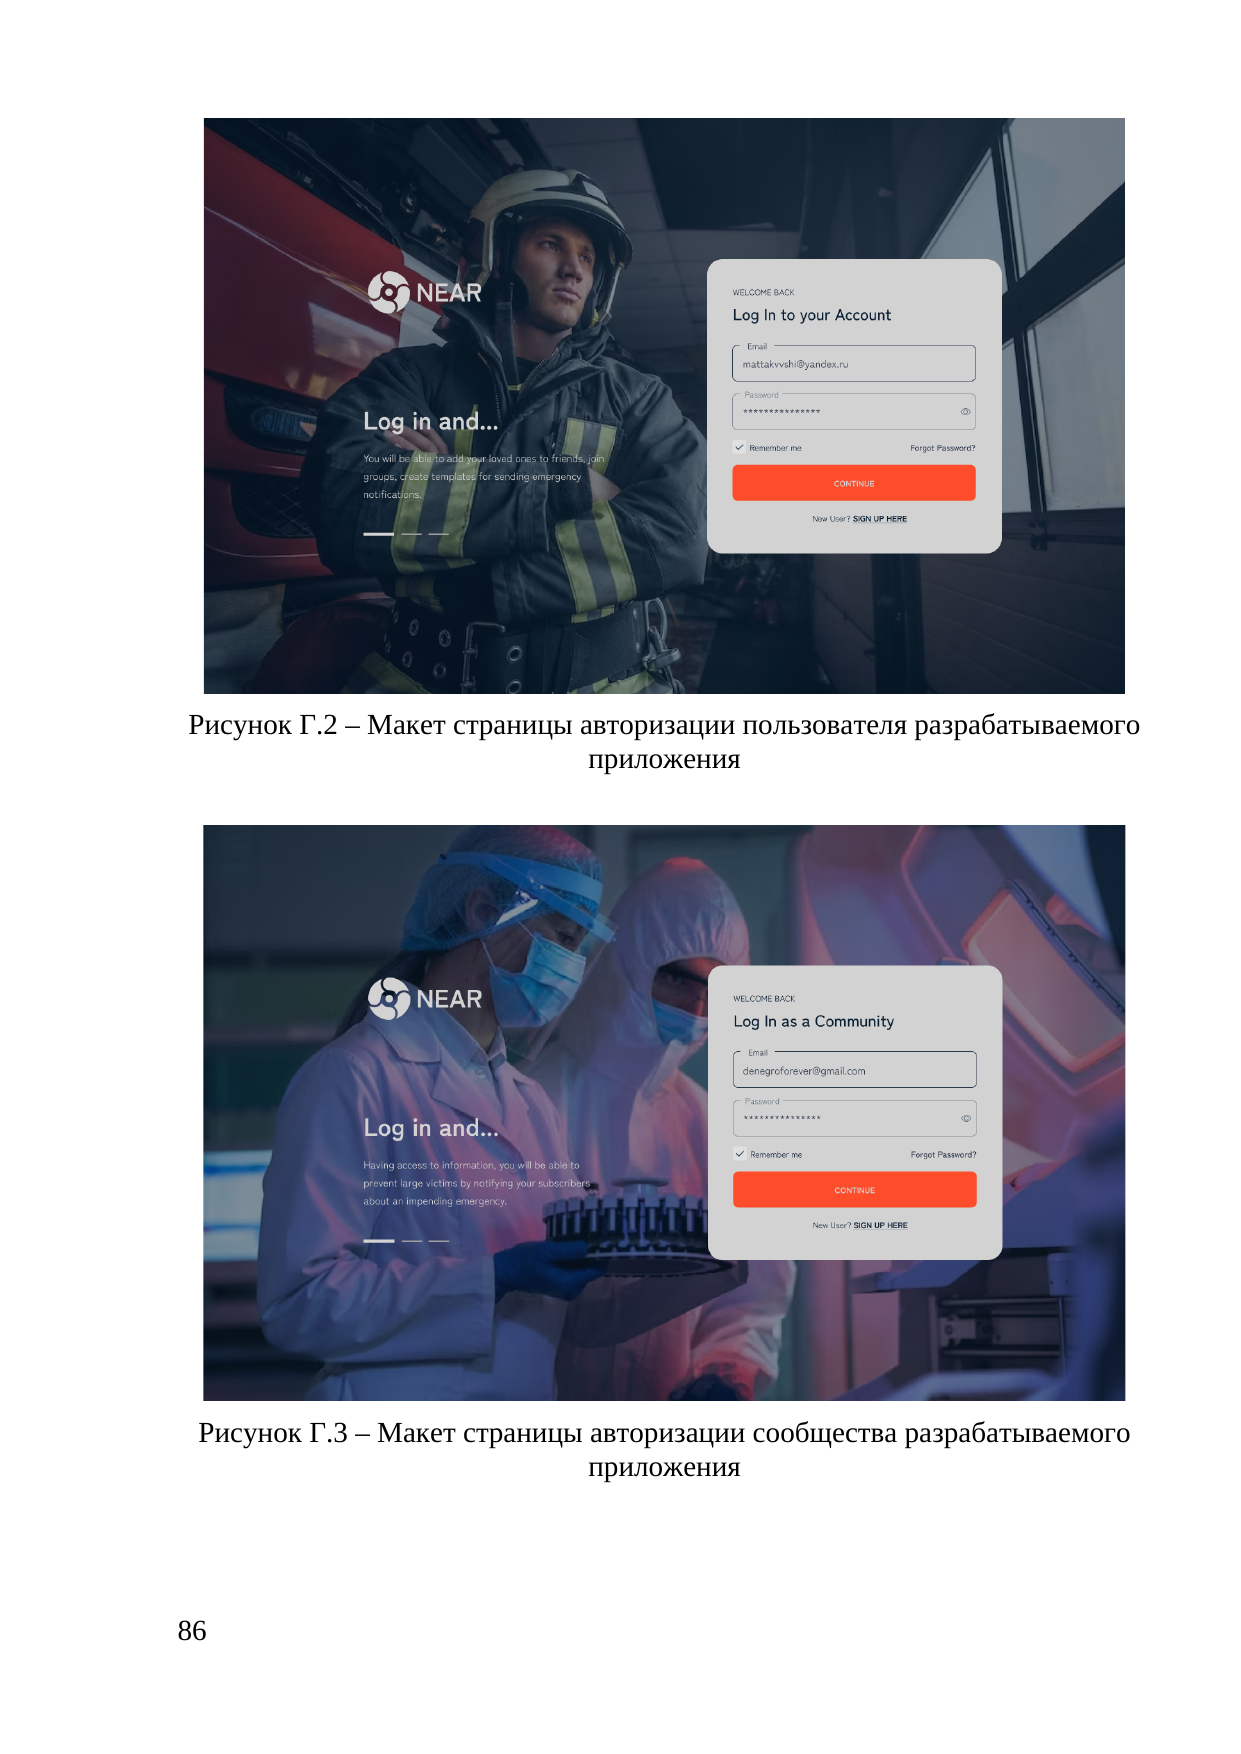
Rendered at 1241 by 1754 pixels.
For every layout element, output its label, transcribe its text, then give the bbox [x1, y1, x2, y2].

text Рисунок Г.3 – Макет страницы авторизации сообщества разрабатываемого приложения [177, 1415, 1152, 1482]
picture [203, 118, 1125, 694]
text Рисунок Г.2 – Макет страницы авторизации пользователя разрабатываемого приложения [177, 707, 1152, 774]
picture [203, 825, 1126, 1401]
